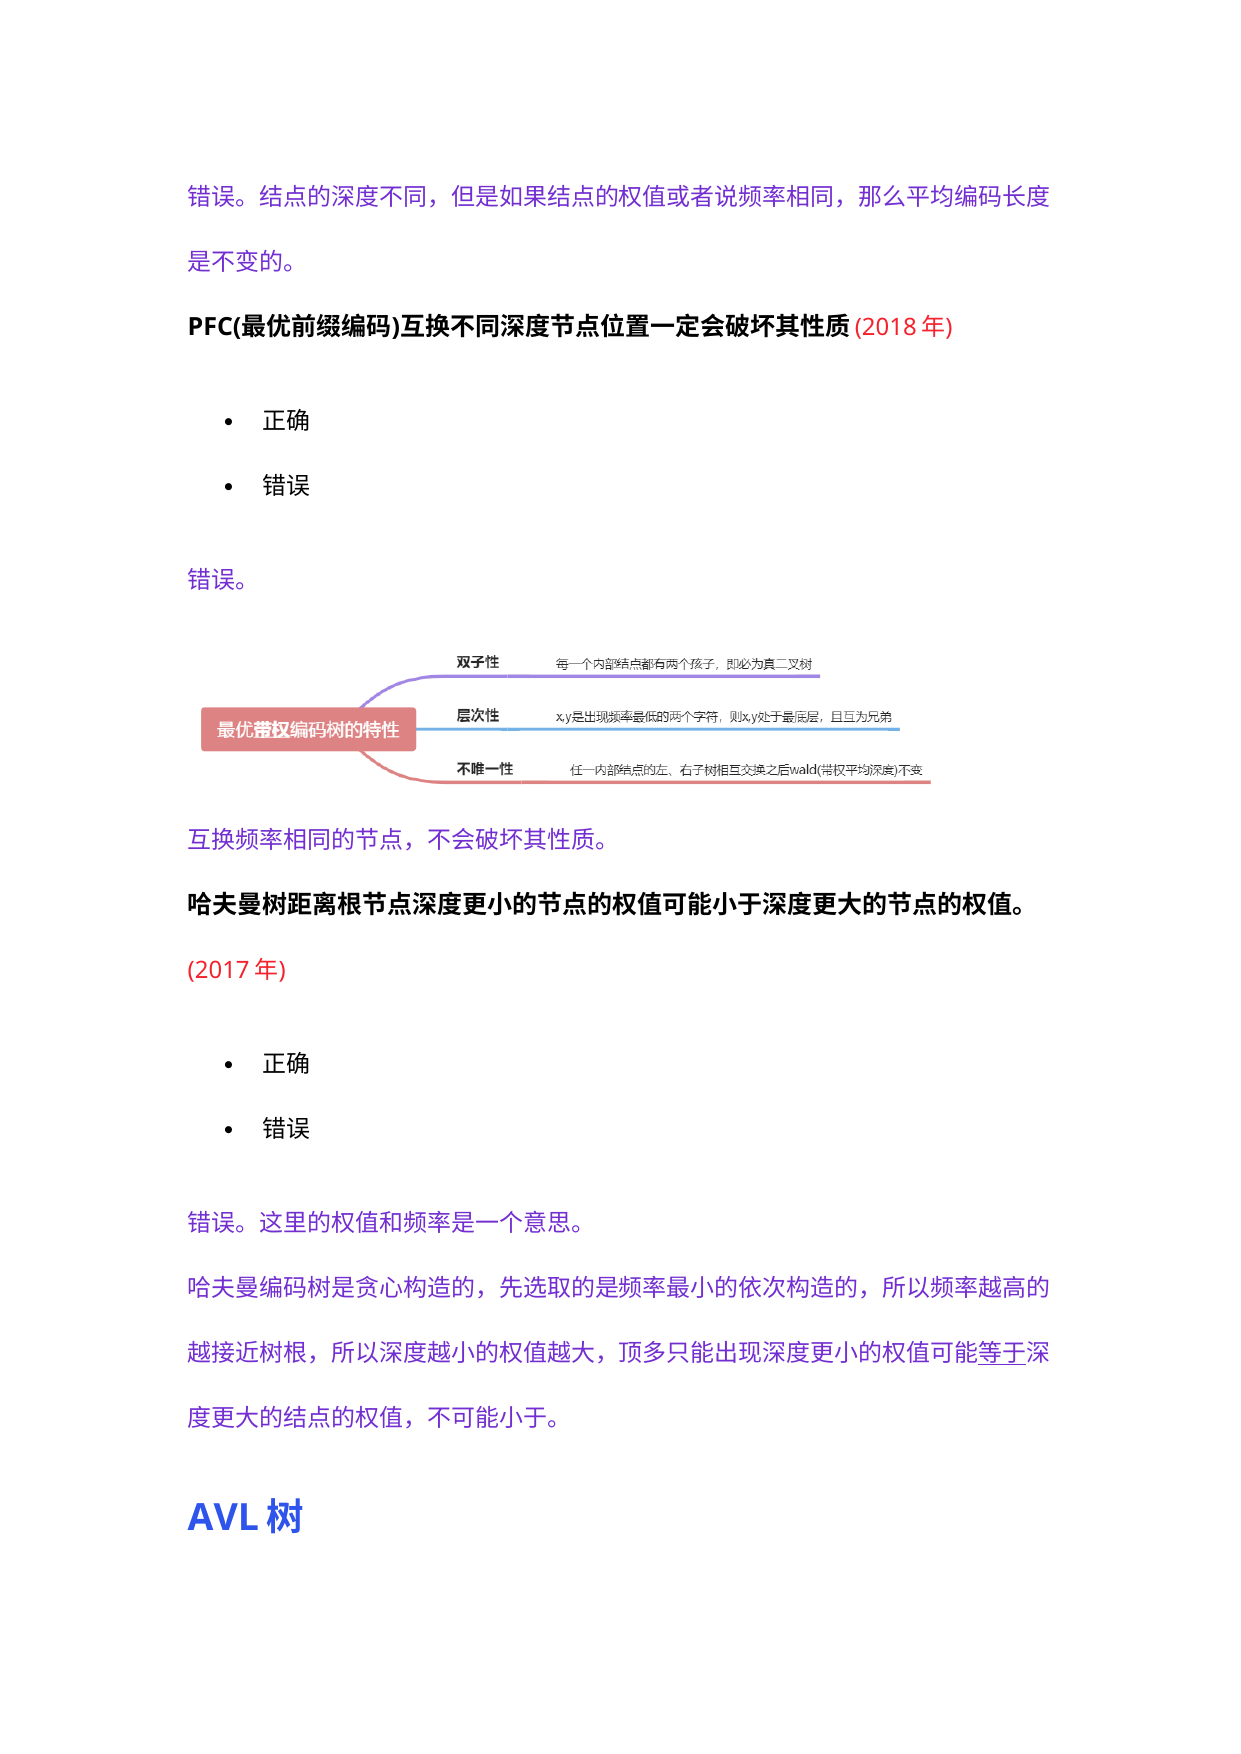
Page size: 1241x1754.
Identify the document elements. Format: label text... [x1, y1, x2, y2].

text 互换频率相同的节点，不会破坏其性质。 [187, 805, 1053, 870]
text AVL树 [187, 1481, 1053, 1546]
text 错误。这里的权值和频率是一个意思。 [187, 1189, 1053, 1254]
list 正确 [225, 386, 1053, 451]
picture [187, 624, 1010, 792]
text 错误。 [187, 545, 1053, 610]
list 错误 [225, 451, 1053, 516]
text PFC(最优前缀编码)互换不同深度节点位置一定会破坏其性质 (2018年) [187, 292, 1053, 357]
list 正确 [225, 1029, 1053, 1094]
text 哈夫曼编码树是贪心构造的，先选取的是频率最小的依次构造的，所以频率越高的越接近树根，所以深度越小的权值越大，顶多只能出现深度更小的权值可能等于深度更大的结点的权值，不可能小于。 [187, 1254, 1053, 1449]
text 哈夫曼树距离根节点深度更小的节点的权值可能小于深度更大的节点的权值。(2017年) [187, 870, 1053, 1000]
list 错误 [225, 1094, 1053, 1159]
text 错误。结点的深度不同，但是如果结点的权值或者说频率相同，那么平均编码长度是不变的。 [187, 162, 1053, 292]
